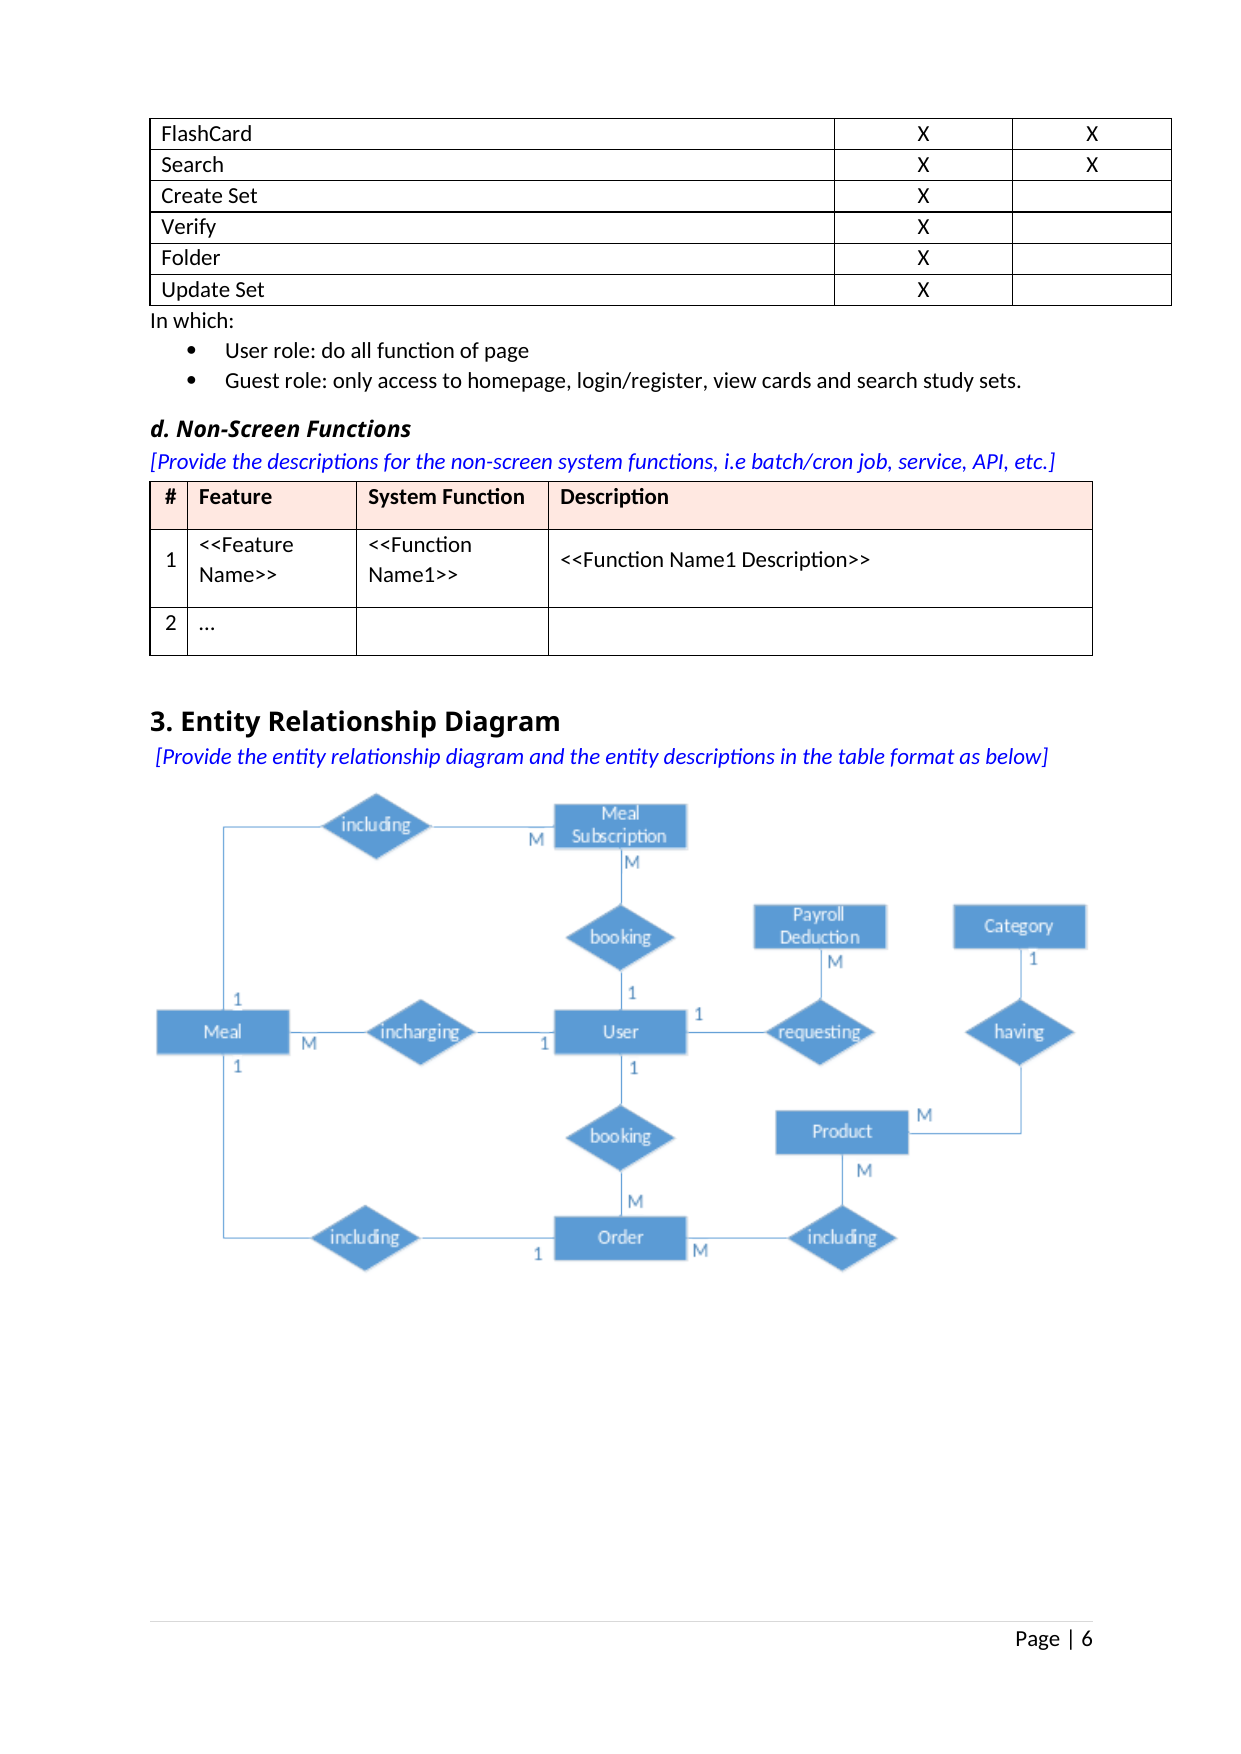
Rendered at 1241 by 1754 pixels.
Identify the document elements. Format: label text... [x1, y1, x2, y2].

table_cell [1013, 181, 1171, 211]
table_cell X [835, 181, 1012, 211]
table_cell Create Set [151, 181, 834, 211]
table_cell Update Set [151, 275, 834, 305]
table_cell <<Function Name1>> [357, 530, 548, 607]
list User role: do all function of page [187, 336, 1093, 364]
table_cell <<Feature Name>> [188, 530, 356, 607]
table_cell X [835, 244, 1012, 274]
table_cell X [835, 119, 1012, 149]
table_cell Folder [151, 244, 834, 274]
table_cell X [835, 275, 1012, 305]
table_header System Function [357, 482, 548, 529]
list Guest role: only access to homepage, login/register, view cards and search study sets. [187, 366, 1093, 394]
table_cell [1013, 244, 1171, 274]
table_cell X [1013, 150, 1171, 180]
table_cell [549, 608, 1092, 655]
table_cell [357, 608, 548, 655]
table_cell [1013, 275, 1171, 305]
table_cell 2 [151, 608, 187, 655]
table_cell X [835, 150, 1012, 180]
table_cell Verify [151, 213, 834, 242]
table_header Feature [188, 482, 356, 529]
table_cell [1013, 213, 1171, 242]
text In which: [150, 306, 1093, 334]
subtitle d. Non-Screen Functions [150, 413, 1093, 444]
text [Provide the descriptions for the non-screen system functions, i.e batch/cron job, service, API, etc.] [150, 447, 1093, 475]
table_cell 1 [151, 530, 187, 607]
subtitle 3. Entity Relationship Diagram [150, 703, 1093, 739]
table_cell FlashCard [151, 119, 834, 149]
table_cell … [188, 608, 356, 655]
table_header # [151, 482, 187, 529]
table_cell X [835, 213, 1012, 242]
text [Provide the entity relationship diagram and the entity descriptions in the table format as below] [150, 742, 1093, 771]
table_header Description [549, 482, 1092, 529]
table_cell <<Function Name1 Description>> [549, 530, 1092, 607]
table_cell X [1013, 119, 1171, 149]
table_cell Search [151, 150, 834, 180]
